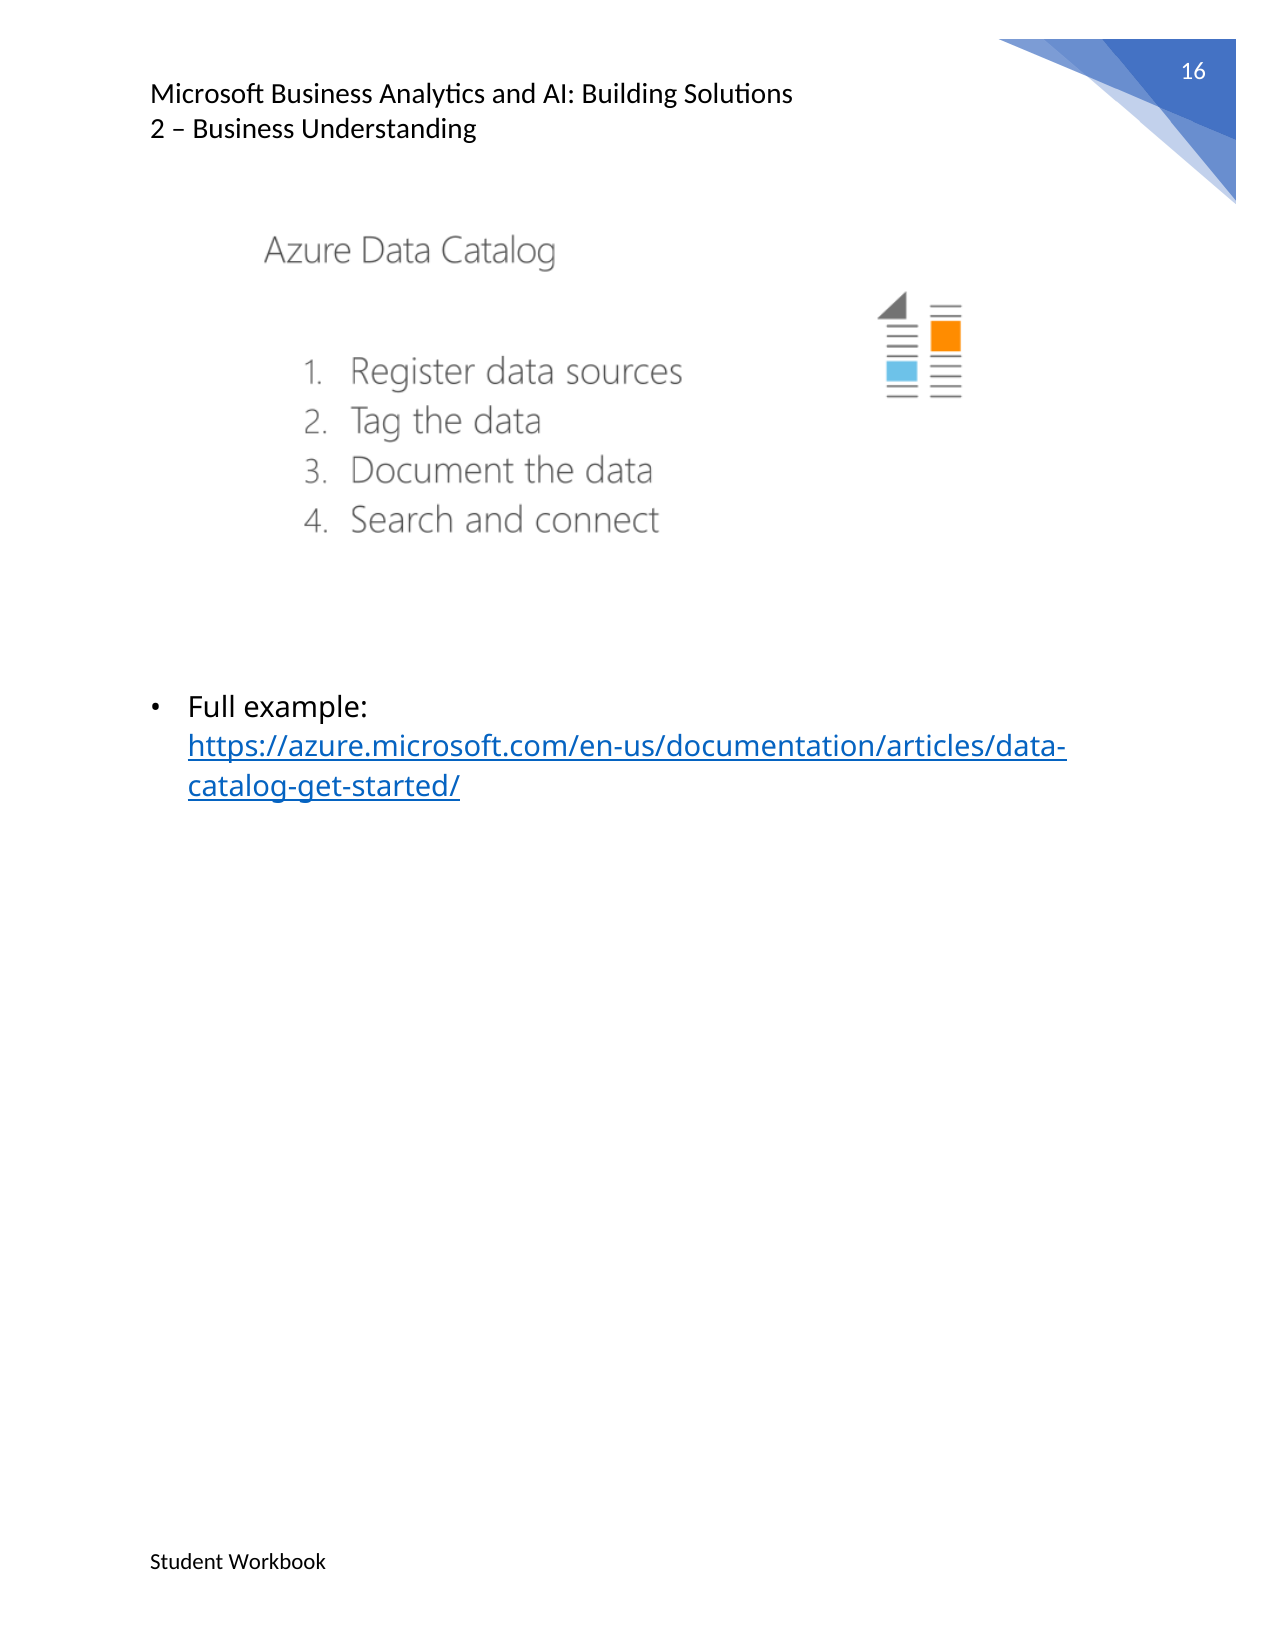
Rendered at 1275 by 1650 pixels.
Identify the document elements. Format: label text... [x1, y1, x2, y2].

picture [997, 39, 1236, 205]
list Full example: https://azure.microsoft.com/en-us/documentation/articles/data-catalog-get-started/ [150, 686, 1125, 805]
